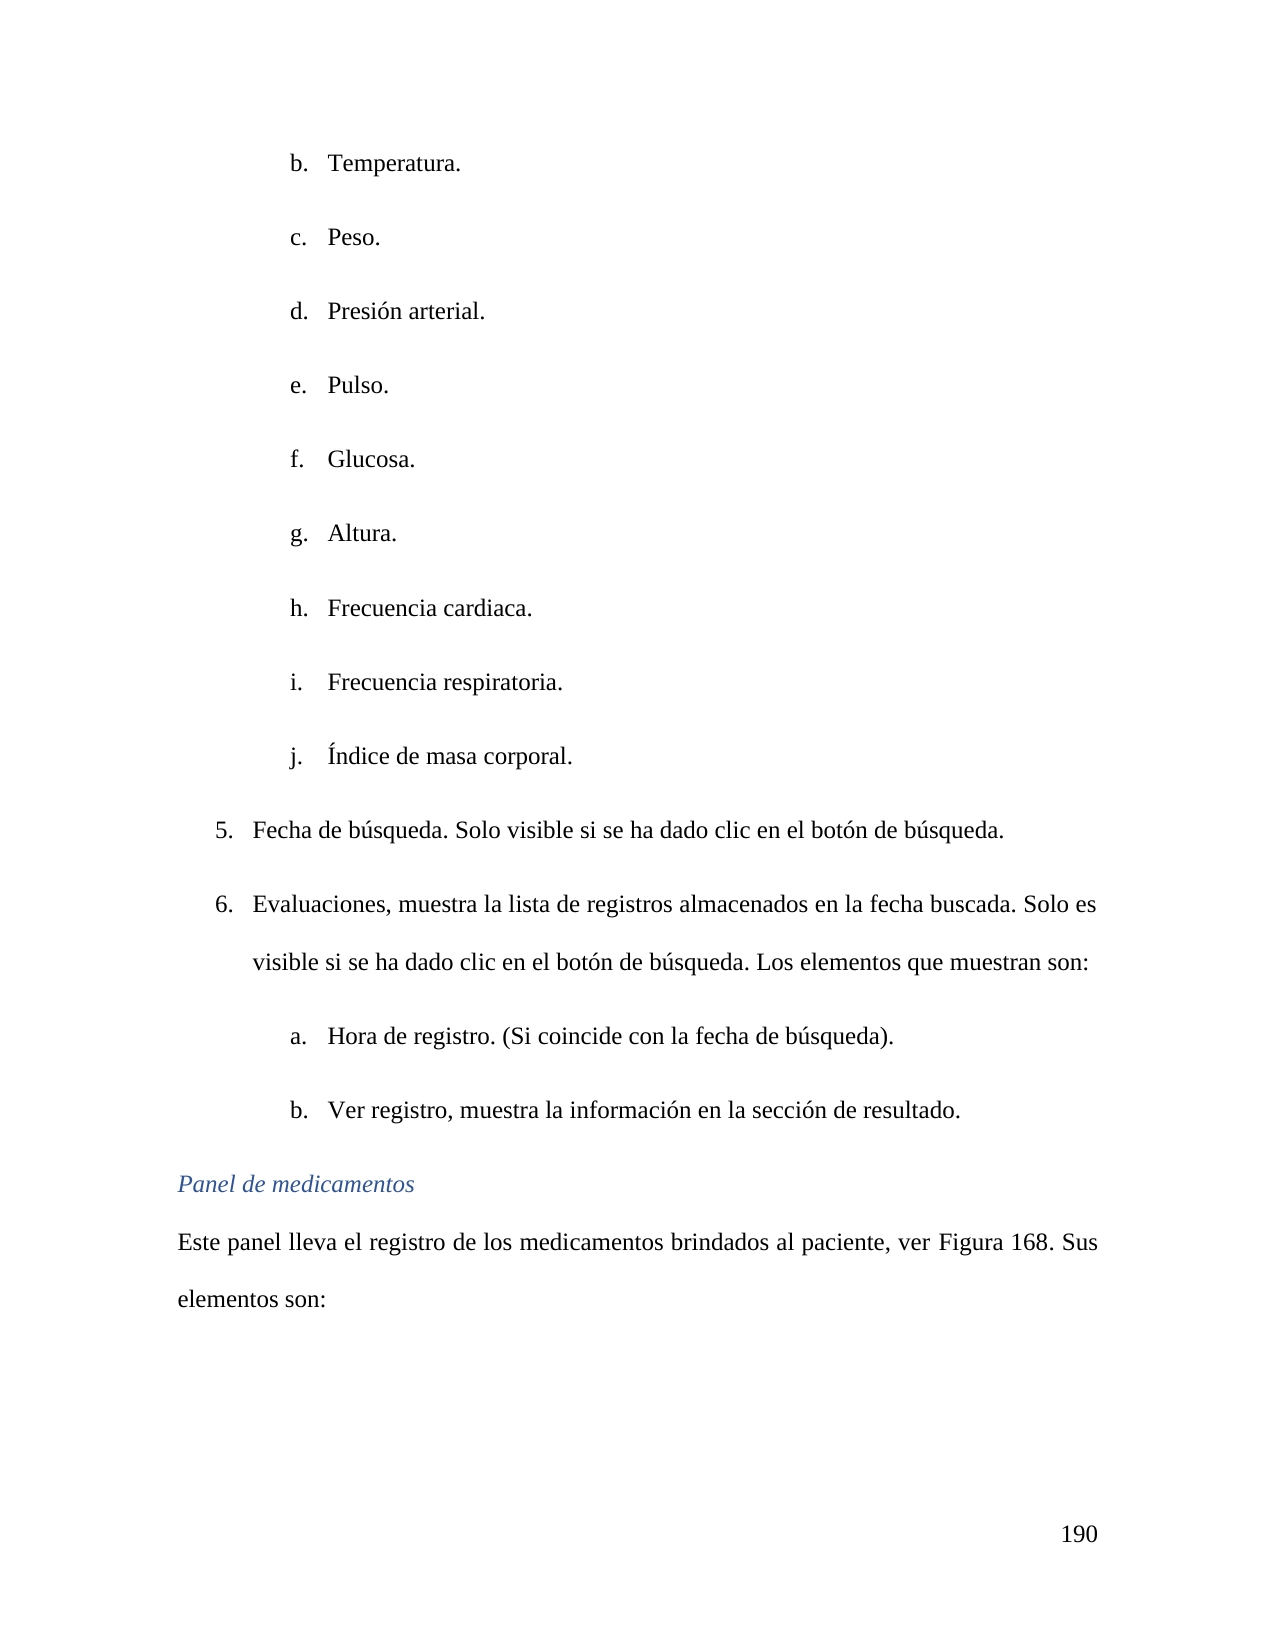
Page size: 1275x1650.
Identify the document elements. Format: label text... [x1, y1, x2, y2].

list Glucosa. [290, 444, 1098, 473]
list Altura. [290, 518, 1098, 547]
list Peso. [290, 222, 1098, 251]
text Este panel lleva el registro de los medicamentos brindados al paciente, ver Figura 168. Sus elementos son: [177, 1227, 1098, 1313]
list Frecuencia cardiaca. [290, 593, 1098, 621]
list Fecha de búsqueda. Solo visible si se ha dado clic en el botón de búsqueda. [215, 815, 1098, 844]
list Hora de registro. (Si coincide con la fecha de búsqueda). [290, 1021, 1098, 1050]
list Frecuencia respiratoria. [290, 667, 1098, 696]
list Ver registro, muestra la información en la sección de resultado. [290, 1095, 1098, 1124]
text Panel de medicamentos [177, 1169, 1098, 1198]
list Presión arterial. [290, 296, 1098, 325]
list Índice de masa corporal. [290, 741, 1098, 770]
list Pulso. [290, 370, 1098, 399]
list Evaluaciones, muestra la lista de registros almacenados en la fecha buscada. Solo es visible si se ha dado clic en el botón de búsqueda. Los elementos que muestran son: [215, 889, 1098, 976]
list Temperatura. [290, 148, 1098, 176]
